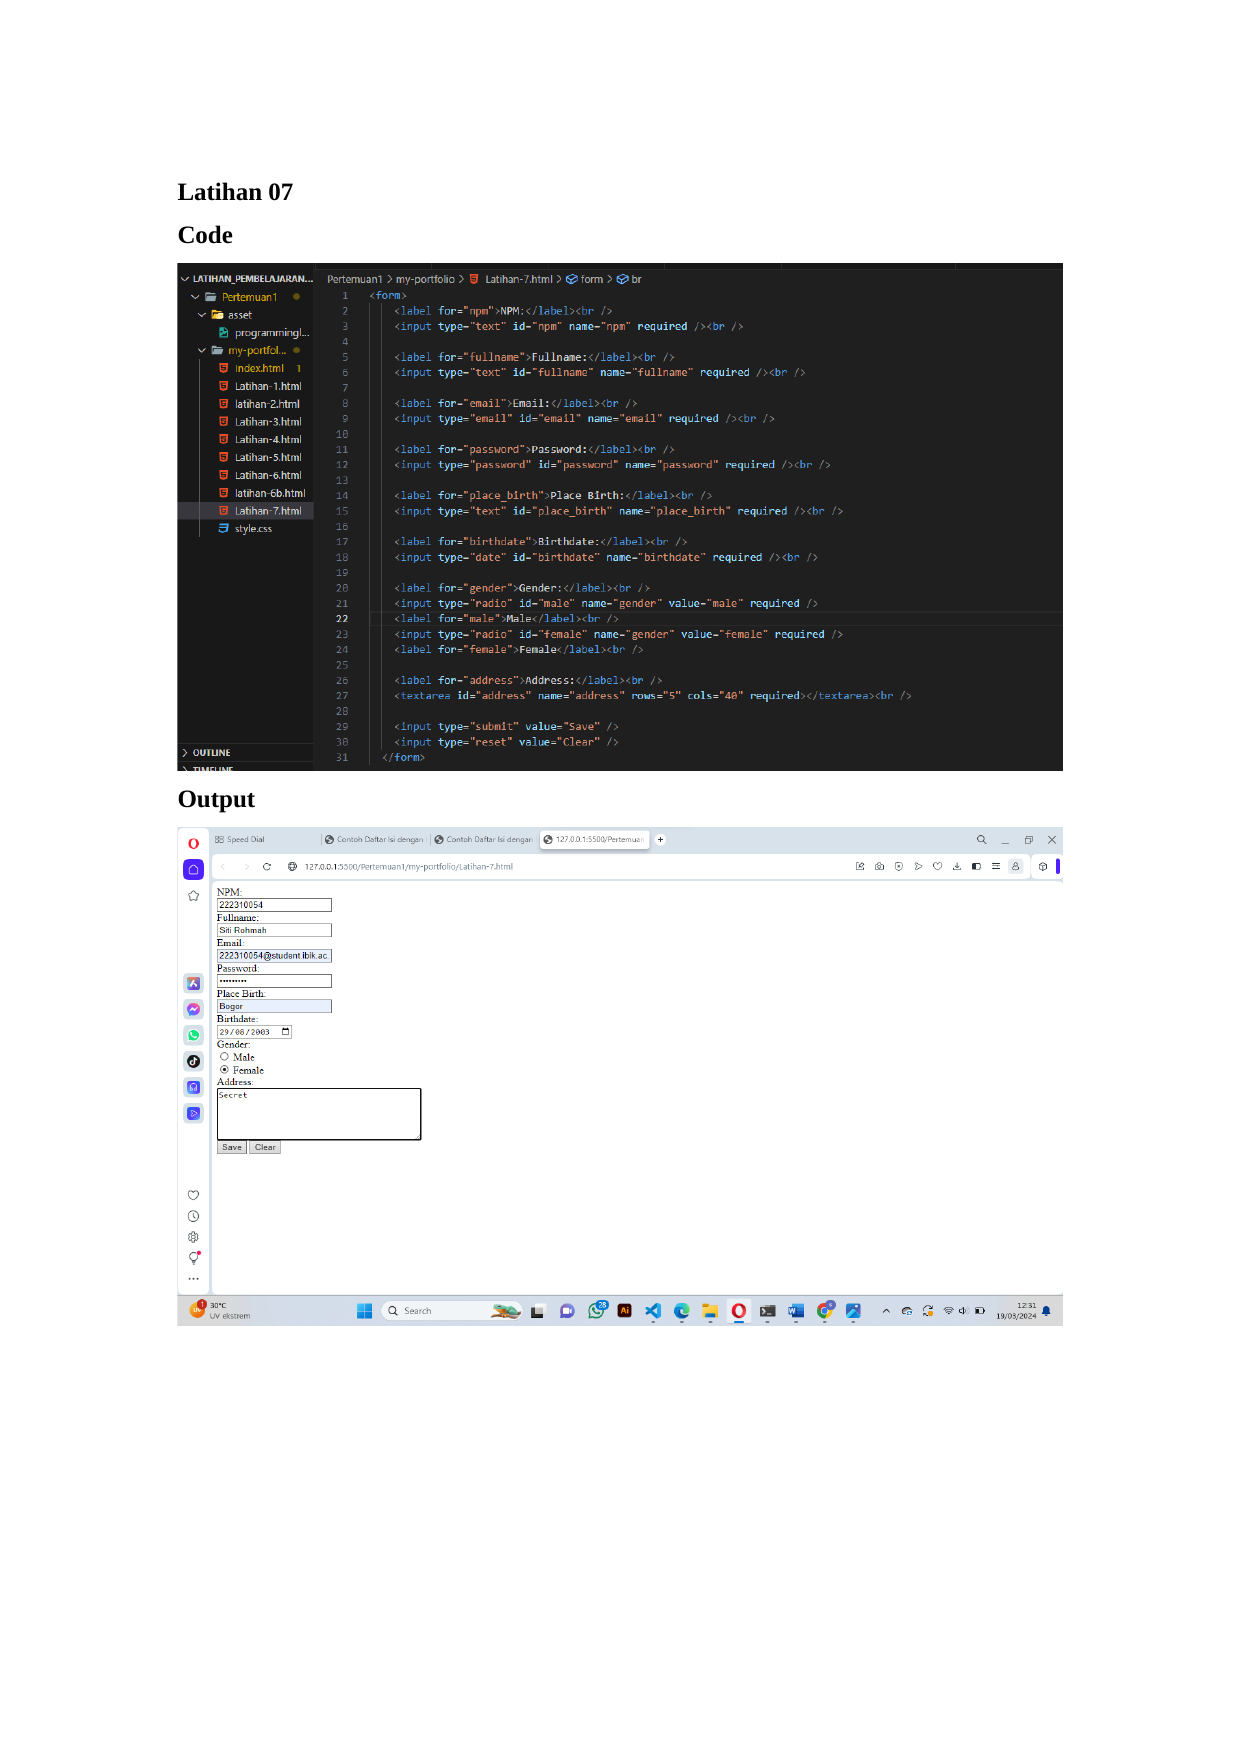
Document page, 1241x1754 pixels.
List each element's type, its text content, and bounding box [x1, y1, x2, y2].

picture [177, 263, 1063, 771]
text Output [177, 784, 1063, 813]
text Code [177, 220, 1063, 249]
text Latihan 07 [177, 177, 1063, 206]
picture [177, 827, 1063, 1326]
